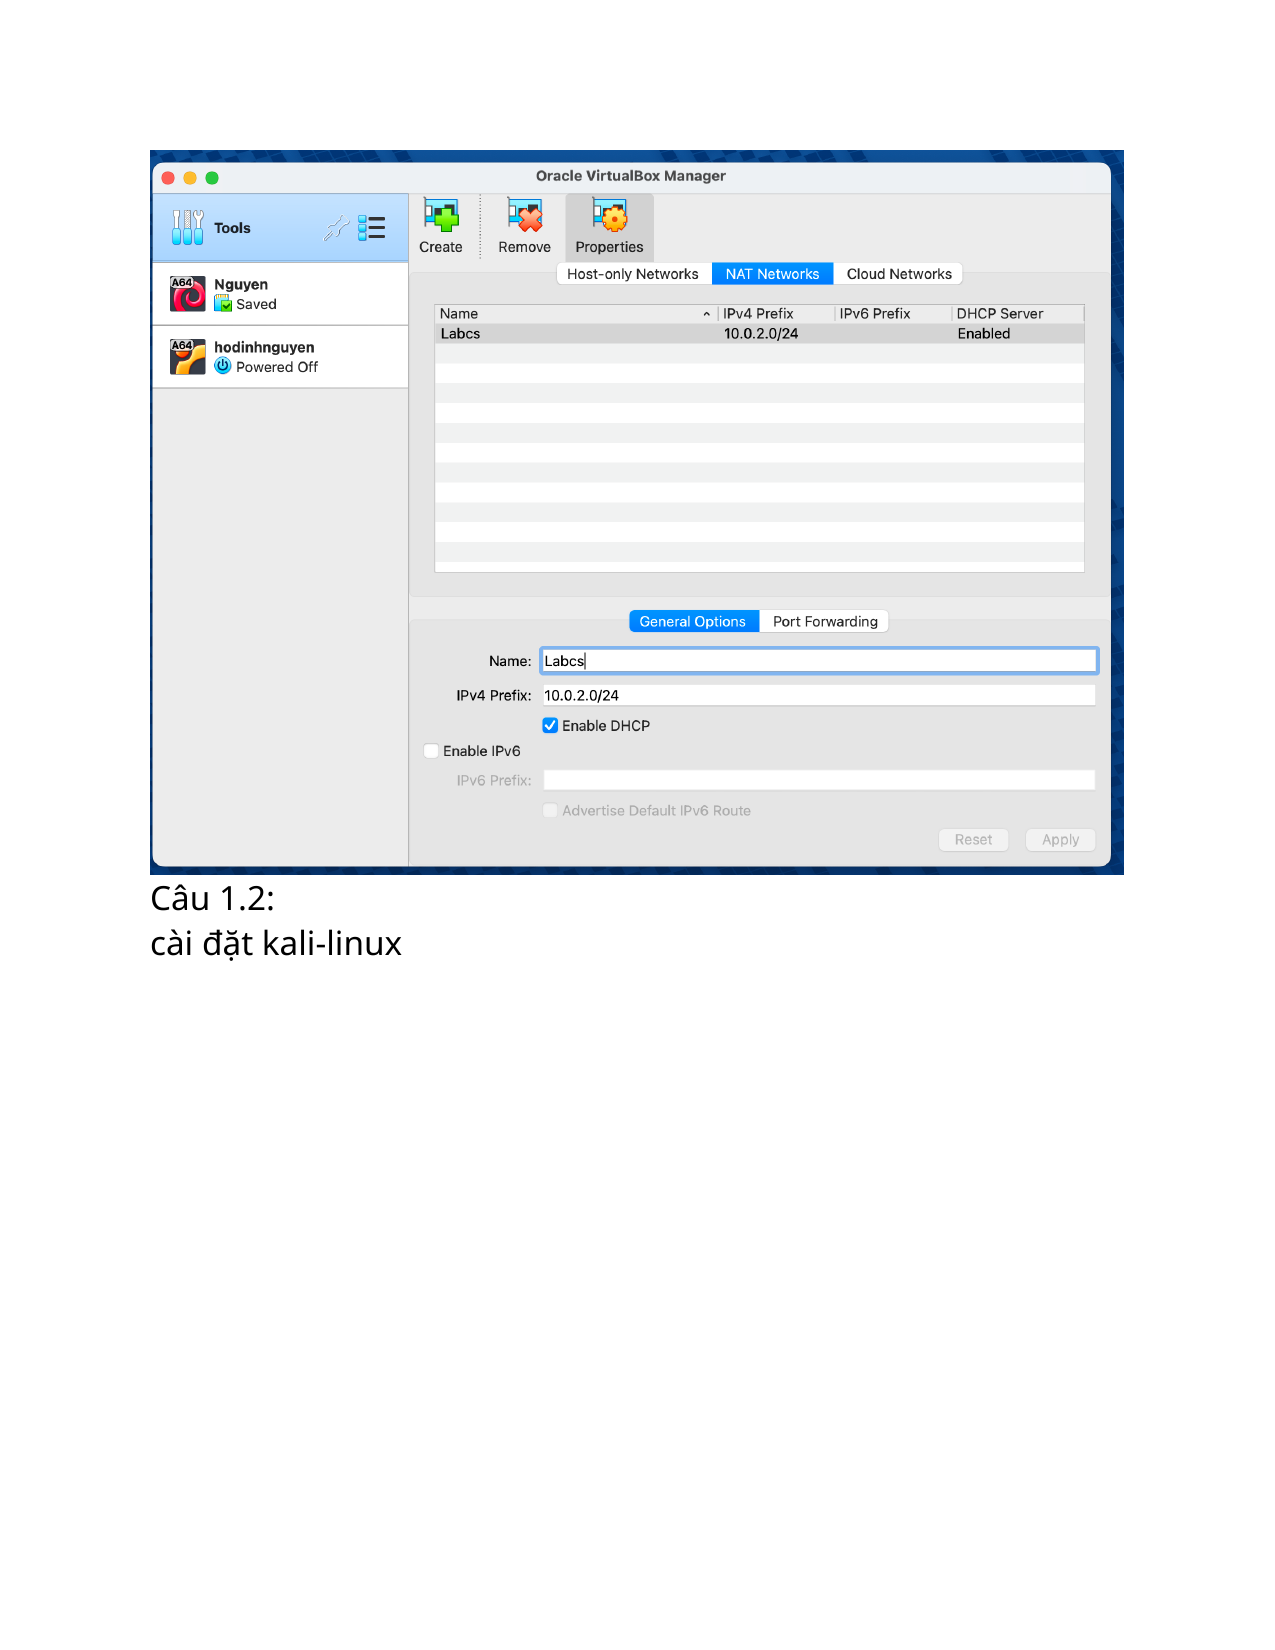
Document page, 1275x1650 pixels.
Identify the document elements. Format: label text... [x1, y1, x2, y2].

picture [150, 150, 1124, 875]
text cài đặt kali-linux [150, 920, 1125, 966]
text Câu 1.2: [150, 875, 1125, 920]
